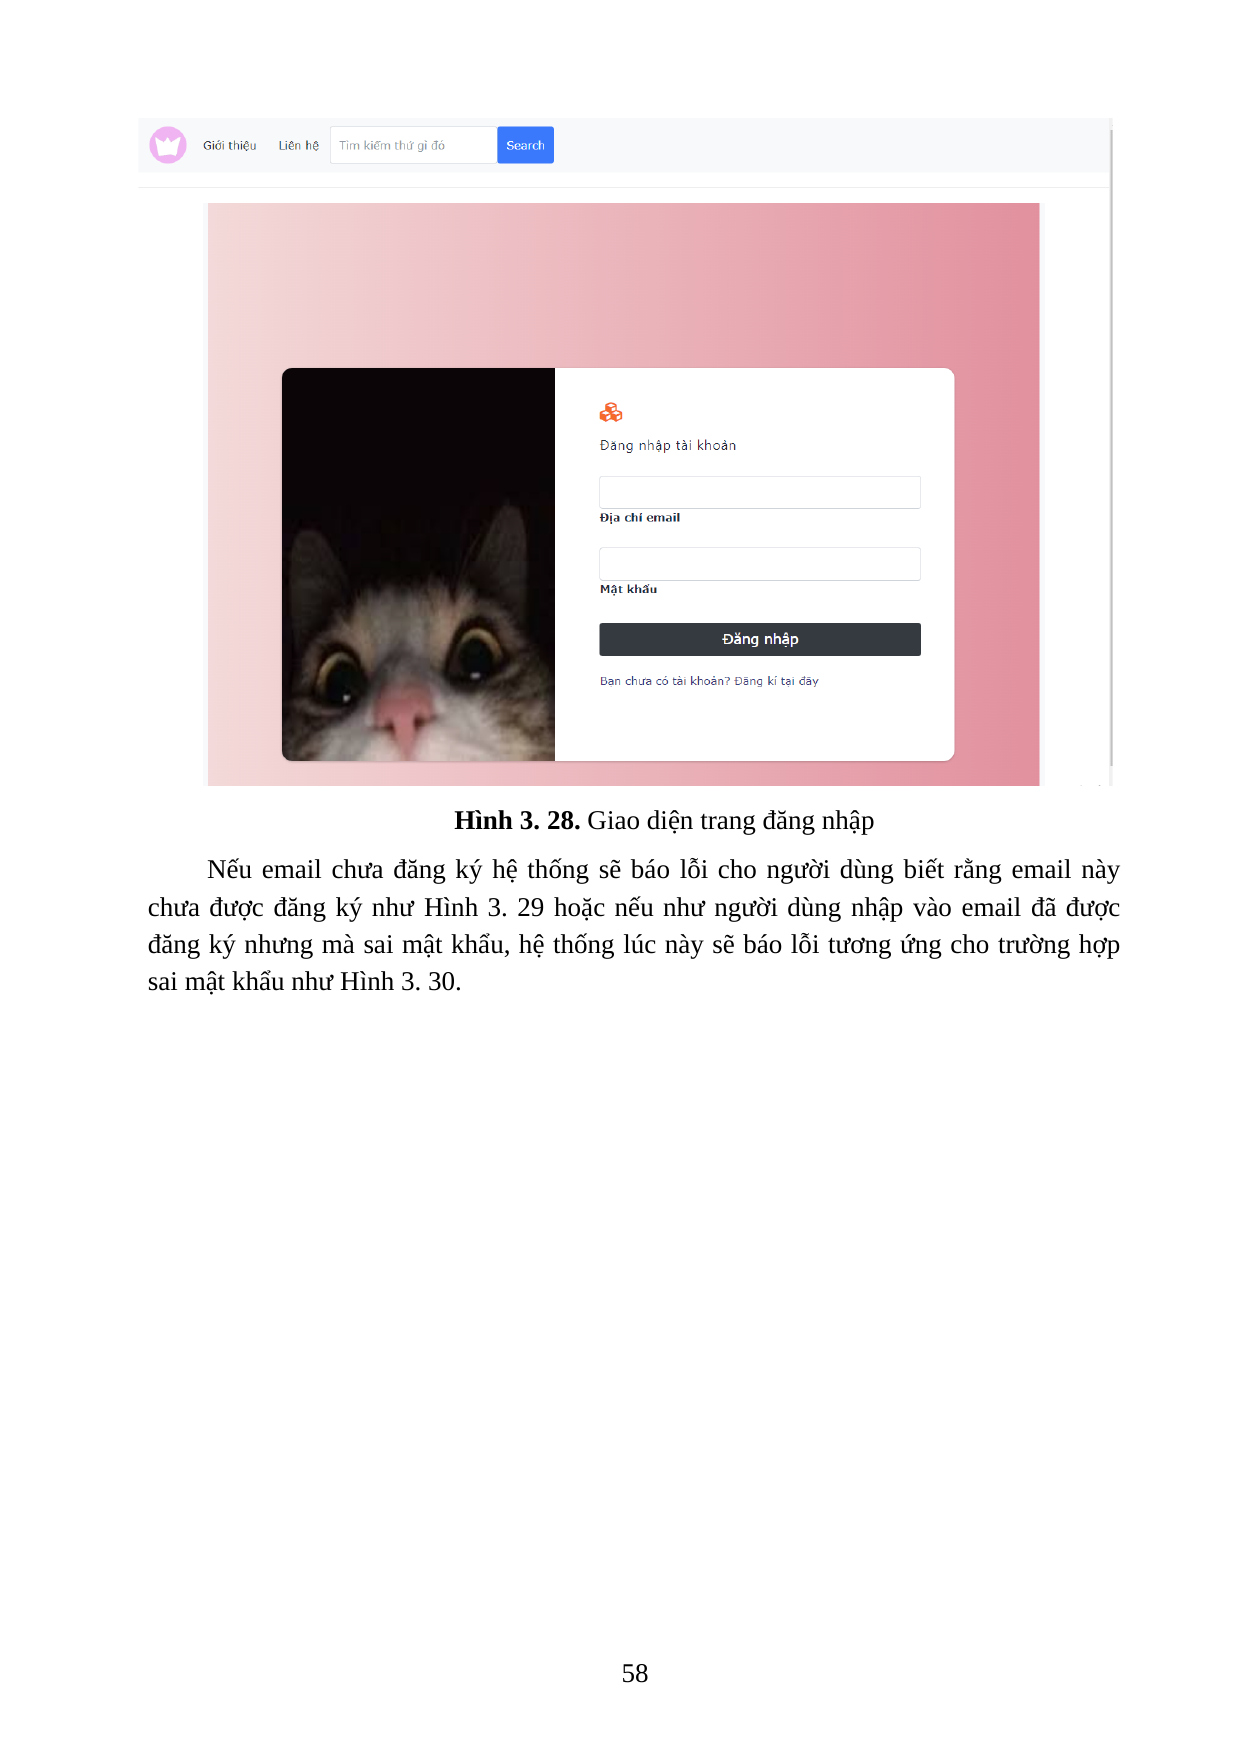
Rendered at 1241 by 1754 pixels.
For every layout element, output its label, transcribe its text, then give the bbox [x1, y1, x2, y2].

text Hình 3. 28. Giao diện trang đăng nhập [148, 804, 1122, 835]
text Nếu email chưa đăng ký hệ thống sẽ báo lỗi cho người dùng biết rằng email này chưa được đăng ký như Hình 3. 29 hoặc nếu như người dùng nhập vào email đã được đăng ký nhưng mà sai mật khẩu, hệ thống lúc này sẽ báo lỗi tương ứng cho trường hợp sai mật khẩu như Hình 3. 30. [148, 854, 1122, 997]
picture [138, 118, 1113, 786]
